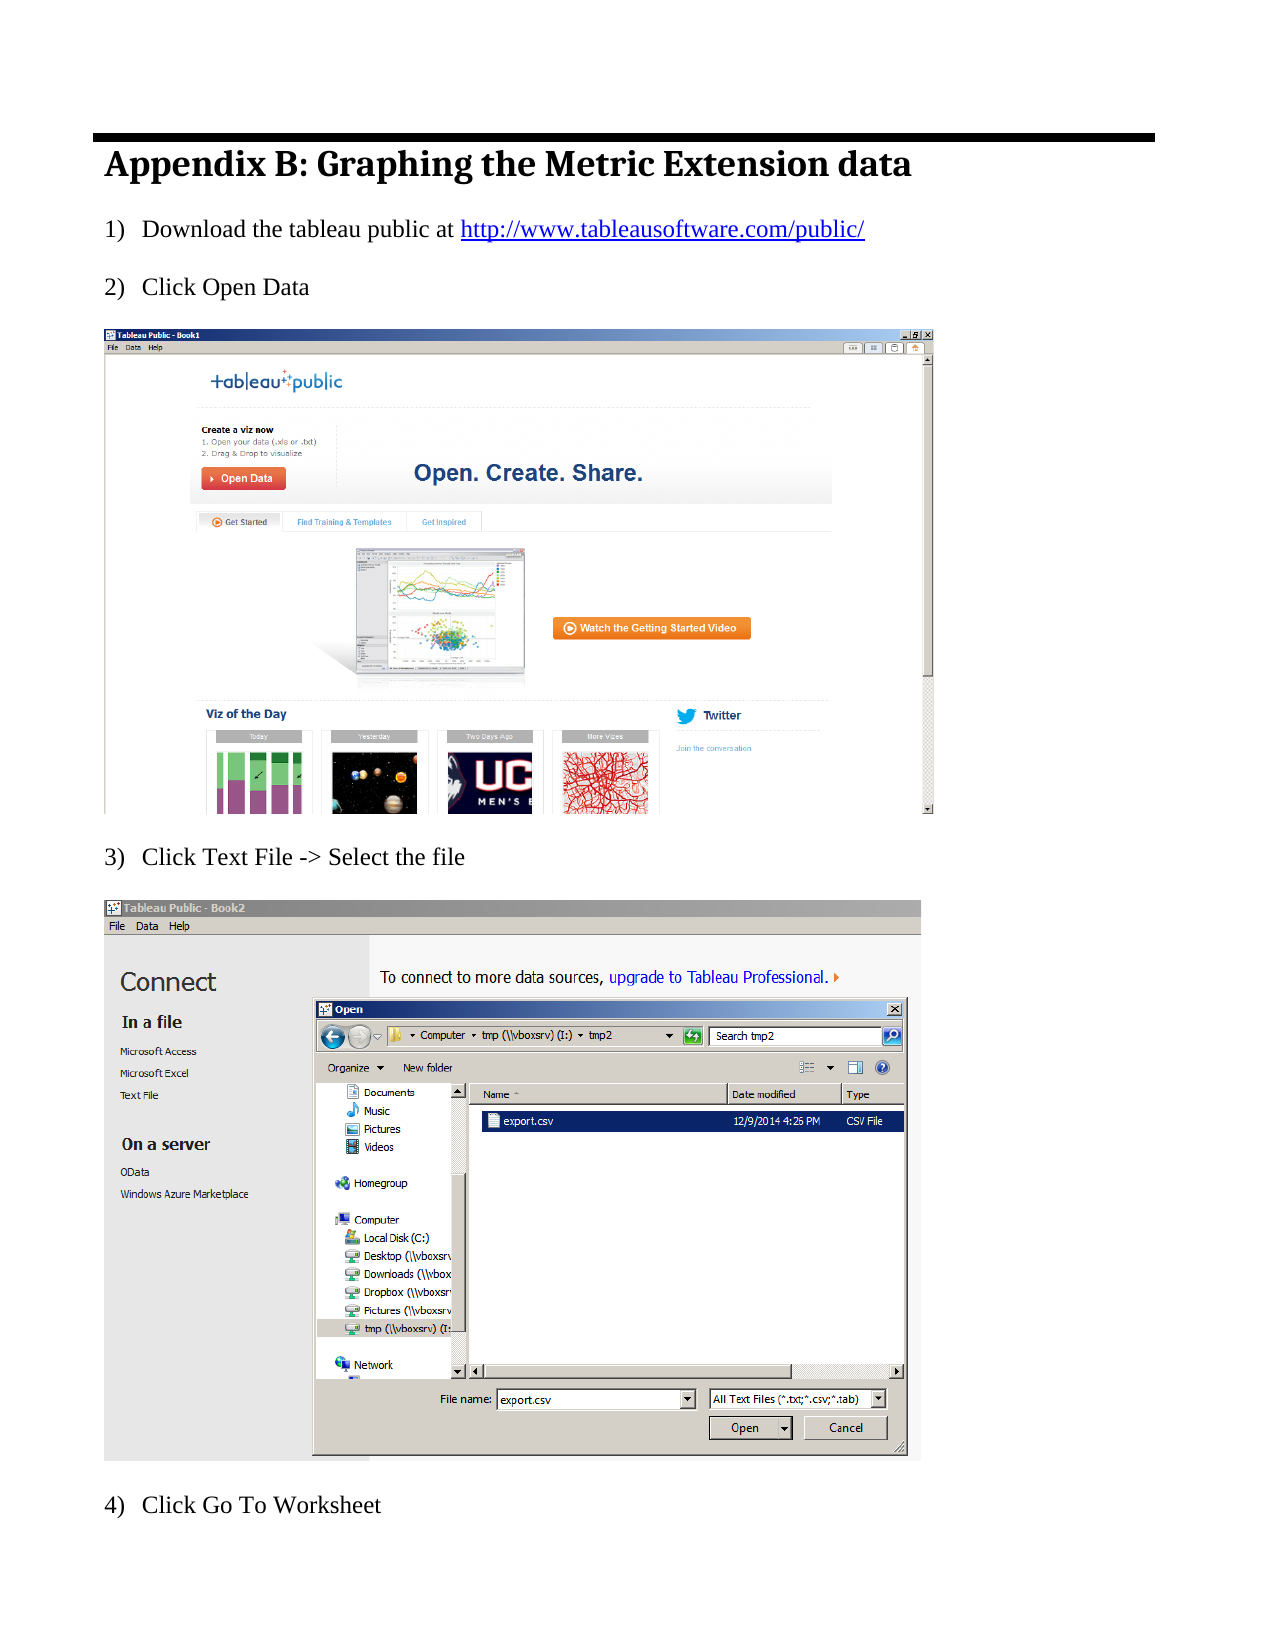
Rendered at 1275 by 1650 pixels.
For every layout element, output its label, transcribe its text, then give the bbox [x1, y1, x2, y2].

text Appendix B: Graphing the Metric Extension data [104, 142, 1171, 186]
picture [104, 900, 922, 1461]
list Click Text File -> Select the file [104, 842, 1171, 871]
list Click Open Data [104, 272, 1171, 301]
table_header [93, 133, 1155, 142]
list Click Go To Worksheet [104, 1490, 1171, 1518]
list Download the tableau public at http://www.tableausoftware.com/public/ [104, 214, 1171, 243]
picture [104, 329, 934, 814]
